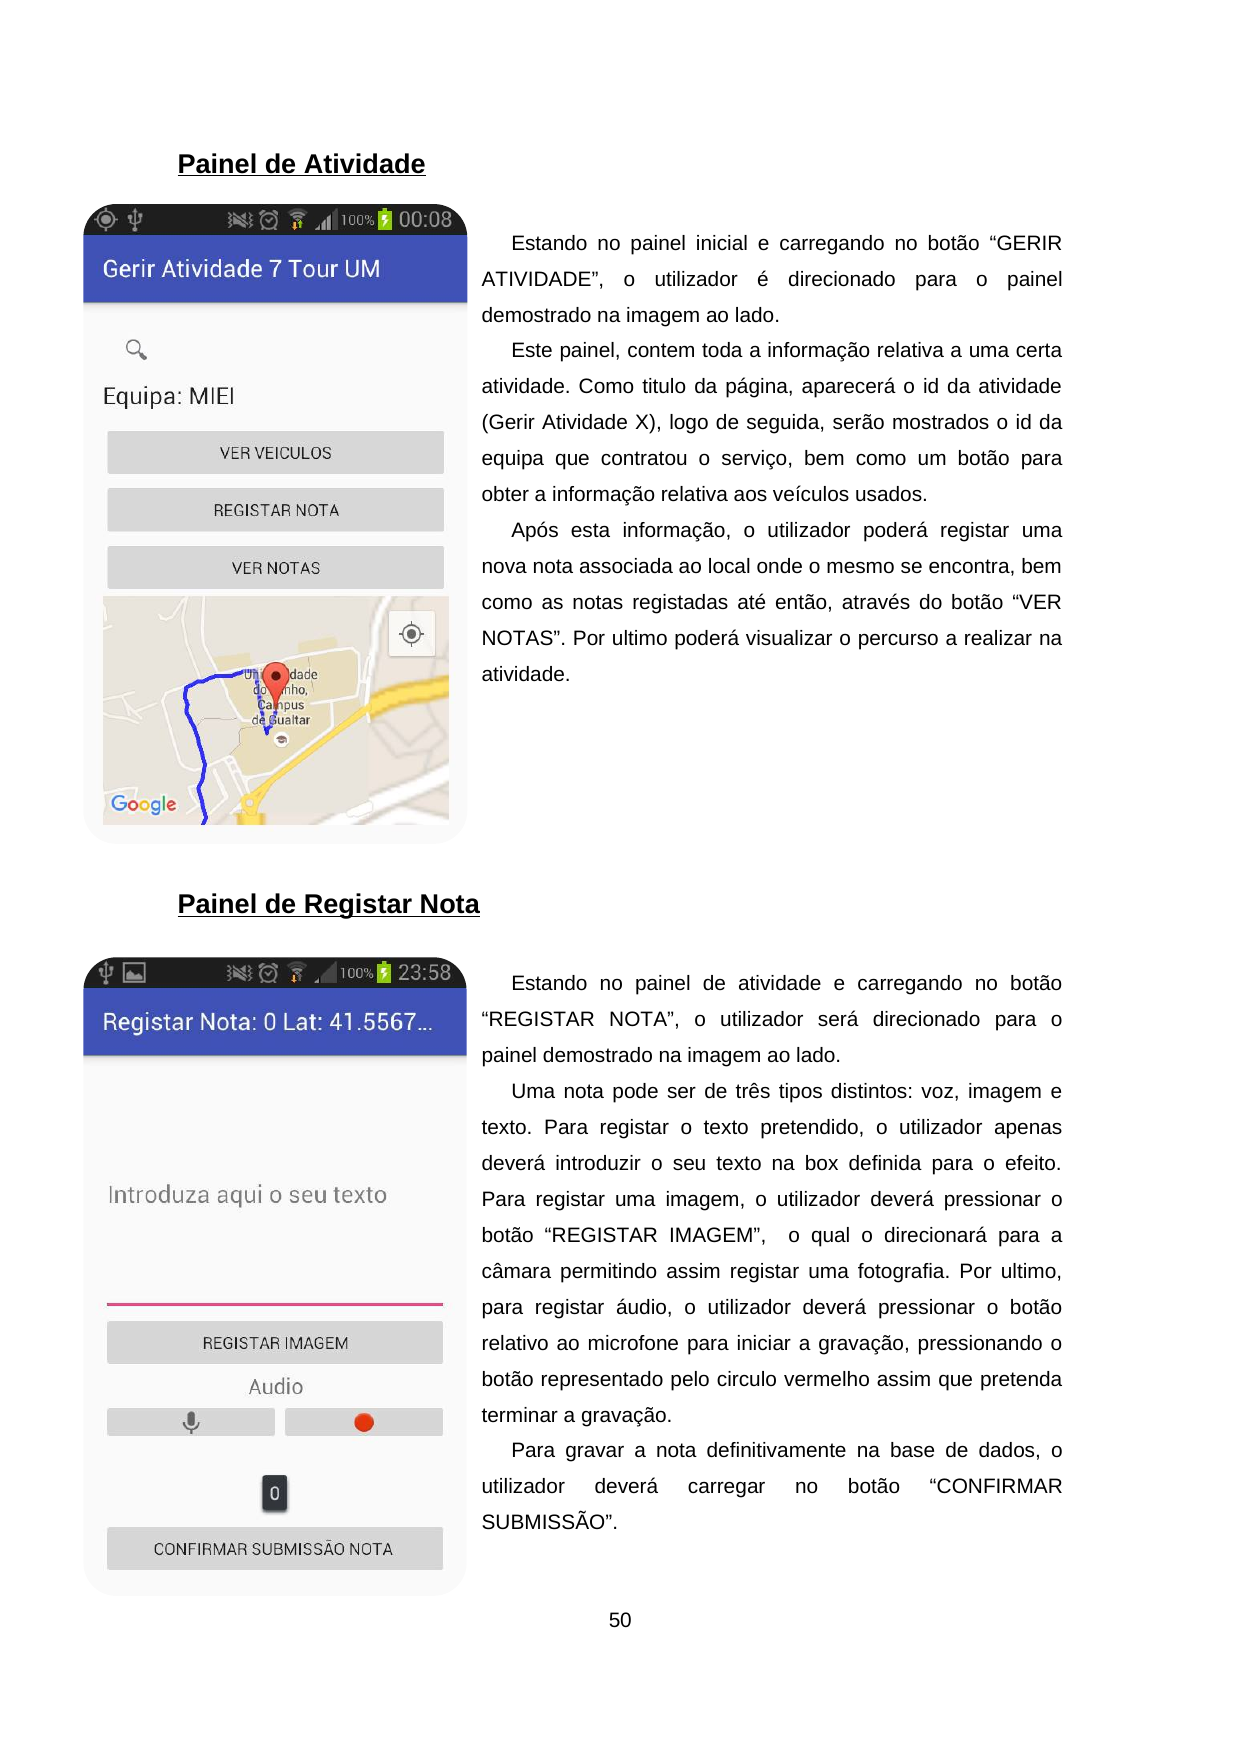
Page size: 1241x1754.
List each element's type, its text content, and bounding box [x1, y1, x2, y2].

text Estando no painel inicial e carregando no botão “GERIR ATIVIDADE”, o utilizador é direcionado para o painel demostrado na imagem ao lado. [467, 231, 1063, 326]
text Para gravar a nota definitivamente na base de dados, o utilizador deverá carregar no botão “CONFIRMAR SUBMISSÃO”. [467, 1438, 1063, 1534]
text Este painel, contem toda a informação relativa a uma certa atividade. Como titulo da página, aparecerá o id da atividade (Gerir Atividade X), logo de seguida, serão mostrados o id da equipa que contratou o serviço, bem como um botão para obter a informação relativa aos veículos usados. [468, 338, 1063, 506]
picture [83, 957, 467, 1596]
text Painel de Atividade [177, 148, 1063, 179]
text Painel de Registar Nota [177, 888, 1063, 919]
text Uma nota pode ser de três tipos distintos: voz, imagem e texto. Para registar o texto pretendido, o utilizador apenas deverá introduzir o seu texto na box definida para o efeito. Para registar uma imagem, o utilizador deverá pressionar o botão “REGISTAR IMAGEM”, o qual o direcionará para a câmara permitindo assim registar uma fotografia. Por ultimo, para registar áudio, o utilizador deverá pressionar o botão relativo ao microfone para iniciar a gravação, pressionando o botão representado pelo circulo vermelho assim que pretenda terminar a gravação. [467, 1079, 1063, 1426]
text Após esta informação, o utilizador poderá registar uma nova nota associada ao local onde o mesmo se encontra, bem como as notas registadas até então, através do botão “VER NOTAS”. Por ultimo poderá visualizar o percurso a realizar na atividade. [468, 518, 1063, 686]
picture [83, 204, 468, 844]
text Estando no painel de atividade e carregando no botão “REGISTAR NOTA”, o utilizador será direcionado para o painel demostrado na imagem ao lado. [461, 971, 1063, 1067]
